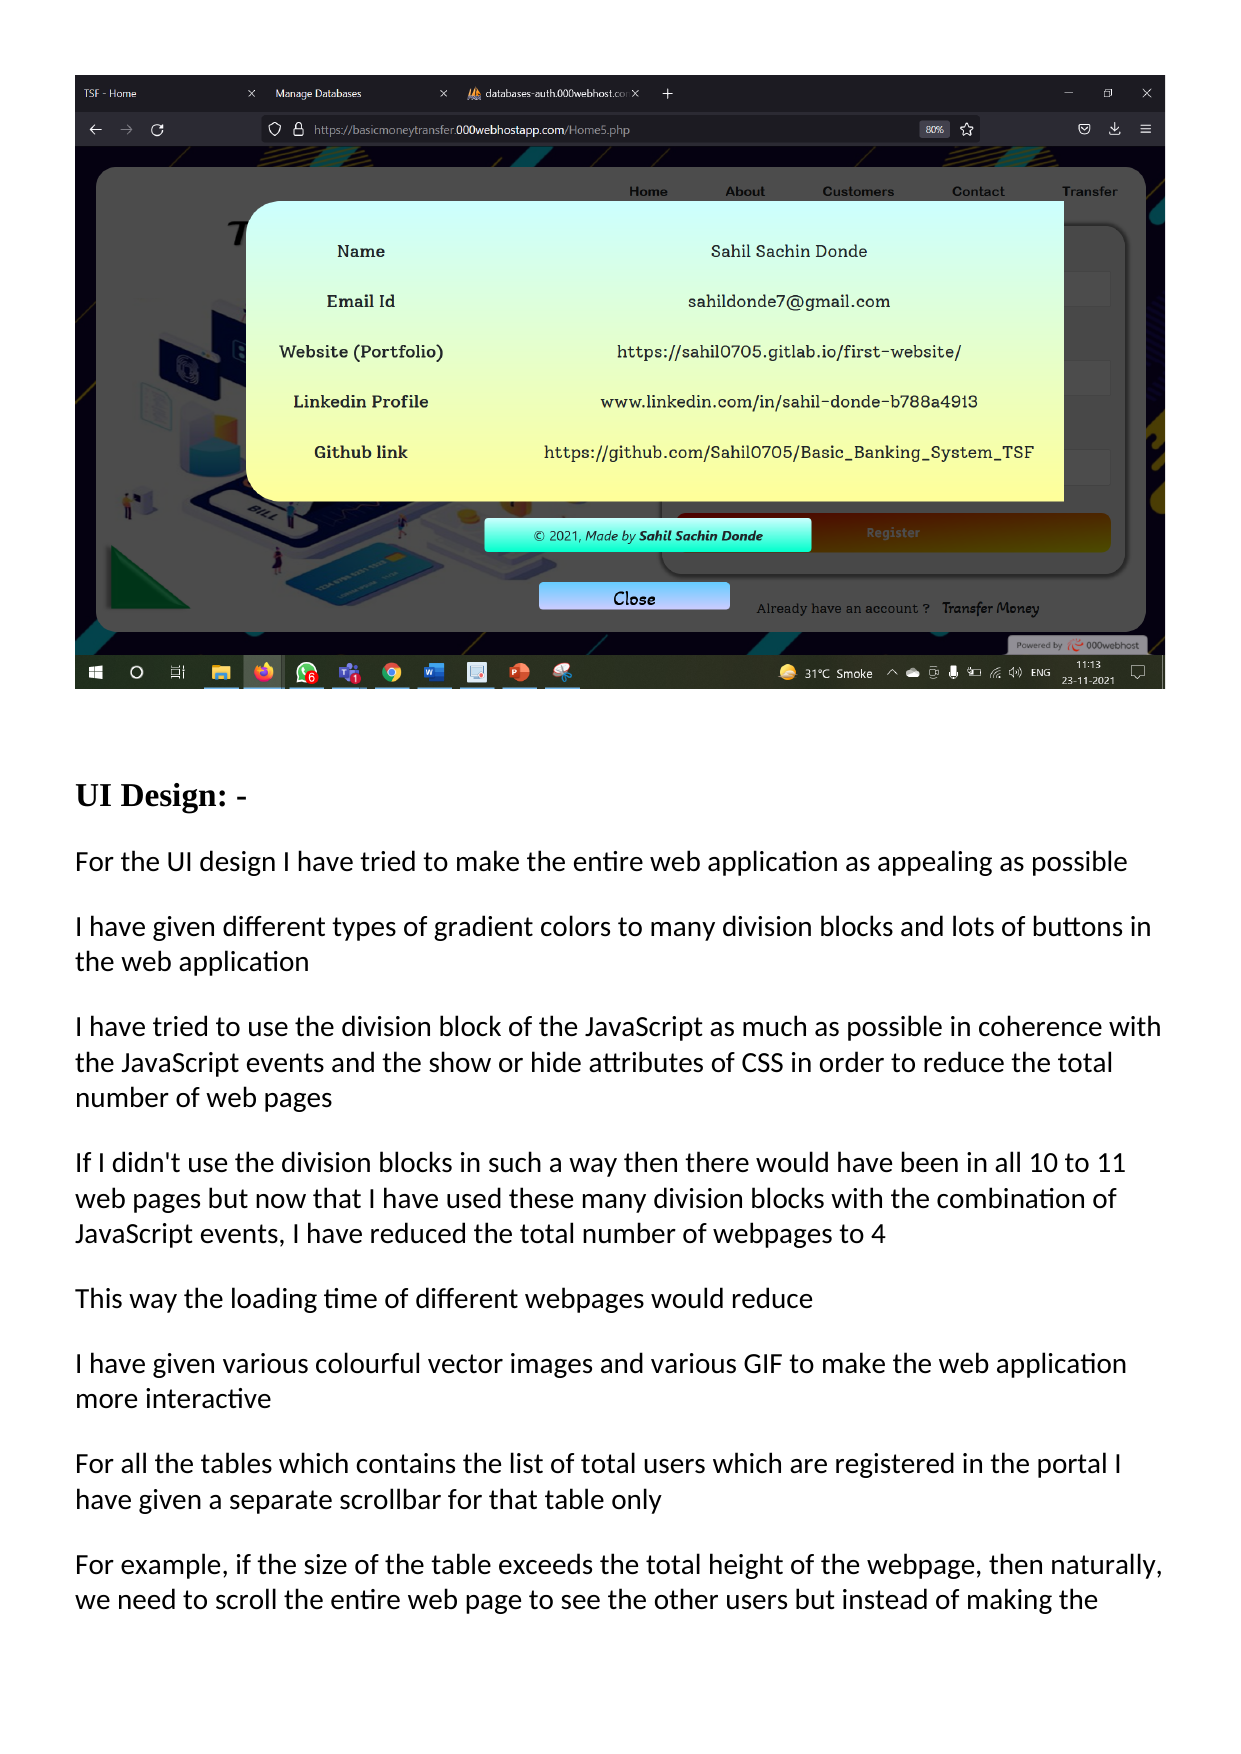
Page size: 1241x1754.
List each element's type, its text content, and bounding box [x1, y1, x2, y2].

text For all the tables which contains the list of total users which are registered in the portal I have given a separate scrollbar for that table only [75, 1445, 1165, 1517]
text I have tried to use the division block of the JavaScript as much as possible in coherence with the JavaScript events and the show or hide attributes of CSS in order to reduce the total number of web pages [75, 1008, 1165, 1115]
text If I didn't use the division blocks in such a way then there would have been in all 10 to 11 web pages but now that I have used these many division blocks with the combination of JavaScript events, I have reduced the total number of webpages to 4 [75, 1144, 1165, 1251]
text UI Design: - [75, 775, 1165, 814]
text This way the loading time of different webpages would reduce [75, 1280, 1165, 1316]
text I have given various colourful vector images and various GIF to make the web application more interactive [75, 1345, 1165, 1416]
picture [75, 75, 1166, 689]
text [75, 1546, 1165, 1617]
text I have given different types of gradient colors to many division blocks and lots of buttons in the web application [75, 908, 1165, 979]
text For the UI design I have tried to make the entire web application as appealing as possible [75, 843, 1165, 878]
